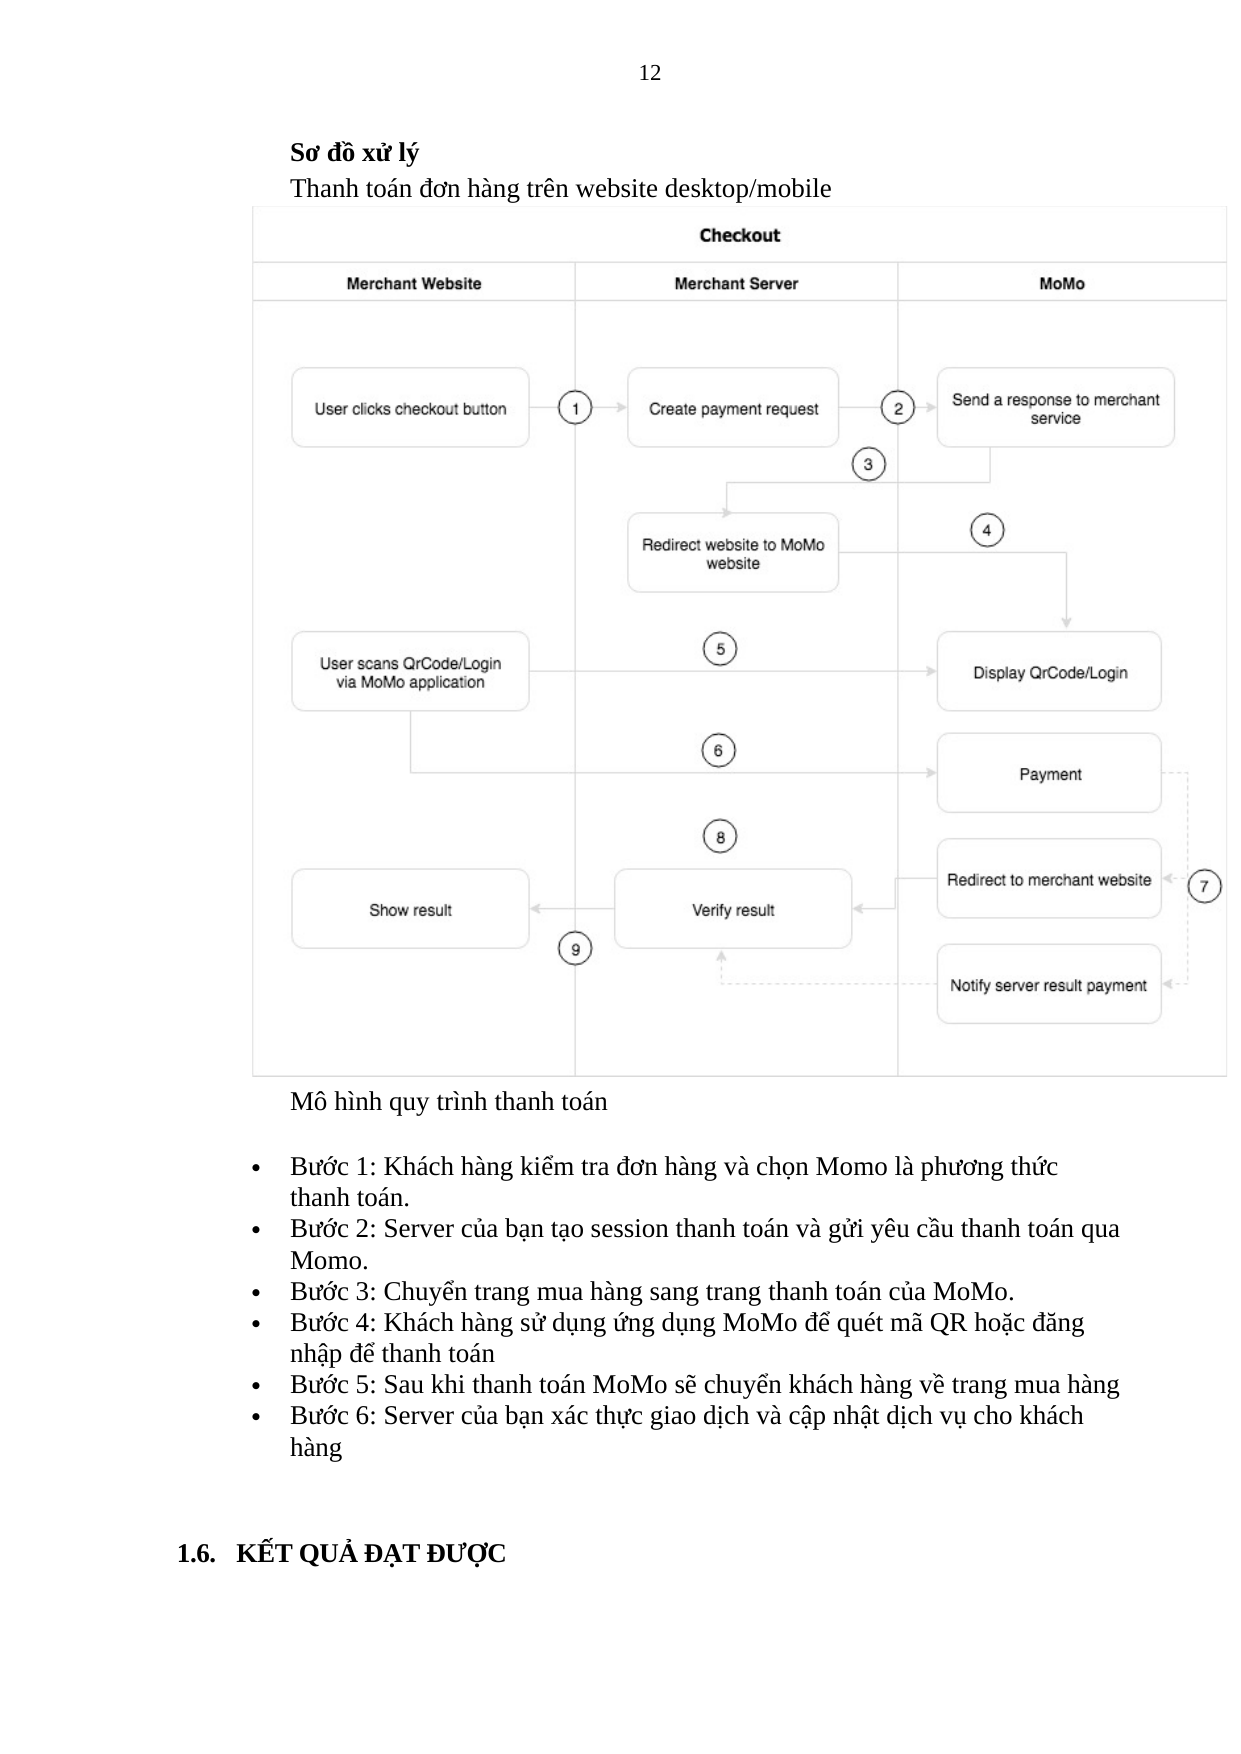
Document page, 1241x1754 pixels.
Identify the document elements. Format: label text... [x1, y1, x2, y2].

list Bước 5: Sau khi thanh toán MoMo sẽ chuyển khách hàng về trang mua hàng [252, 1368, 1122, 1399]
list Sơ đồ xử lý [290, 136, 1122, 168]
list Bước 6: Server của bạn xác thực giao dịch và cập nhật dịch vụ cho khách hàng [252, 1399, 1122, 1462]
list Mô hình quy trình thanh toán [290, 1077, 1122, 1117]
list Bước 1: Khách hàng kiểm tra đơn hàng và chọn Momo là phương thức thanh toán. [252, 1150, 1122, 1213]
list Bước 3: Chuyển trang mua hàng sang trang thanh toán của MoMo. [252, 1275, 1122, 1306]
picture [252, 206, 1228, 1077]
list Thanh toán đơn hàng trên website desktop/mobile [290, 172, 1122, 203]
list KẾT QUẢ ĐẠT ĐƯỢC [177, 1538, 1122, 1569]
list Bước 2: Server của bạn tạo session thanh toán và gửi yêu cầu thanh toán qua Momo. [252, 1213, 1122, 1275]
list Bước 4: Khách hàng sử dụng ứng dụng MoMo để quét mã QR hoặc đăng nhập để thanh toán [252, 1306, 1122, 1368]
